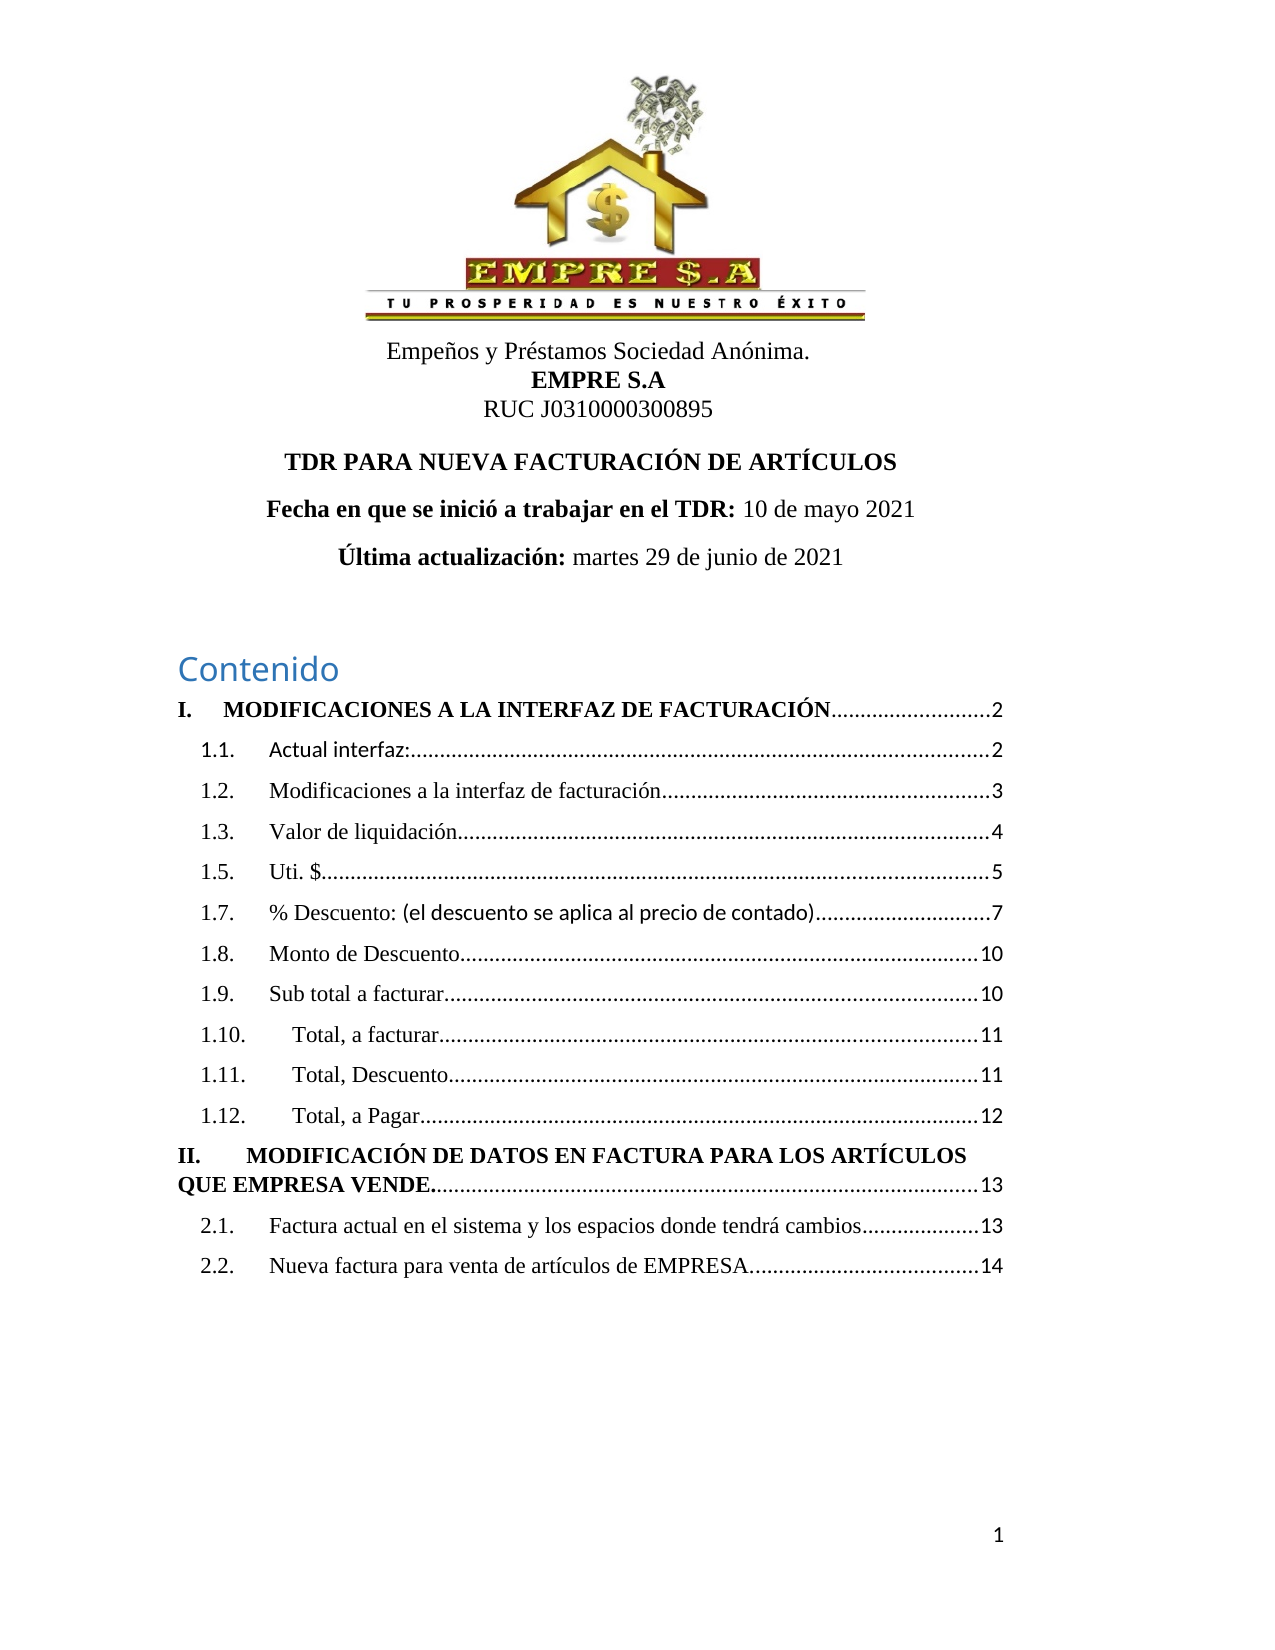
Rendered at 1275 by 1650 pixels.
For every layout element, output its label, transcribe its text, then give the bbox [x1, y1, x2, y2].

text Fecha en que se inició a trabajar en el TDR: 10 de mayo 2021 [177, 494, 1004, 523]
text Última actualización: martes 29 de junio de 2021 [177, 542, 1004, 571]
text Empeños y Préstamos Sociedad Anónima. [192, 336, 1004, 365]
text EMPRE S.A [192, 365, 1004, 394]
picture [364, 73, 866, 321]
text RUC J0310000300895 [192, 394, 1004, 423]
text TDR PARA NUEVA FACTURACIÓN DE ARTÍCULOS [177, 447, 1004, 476]
